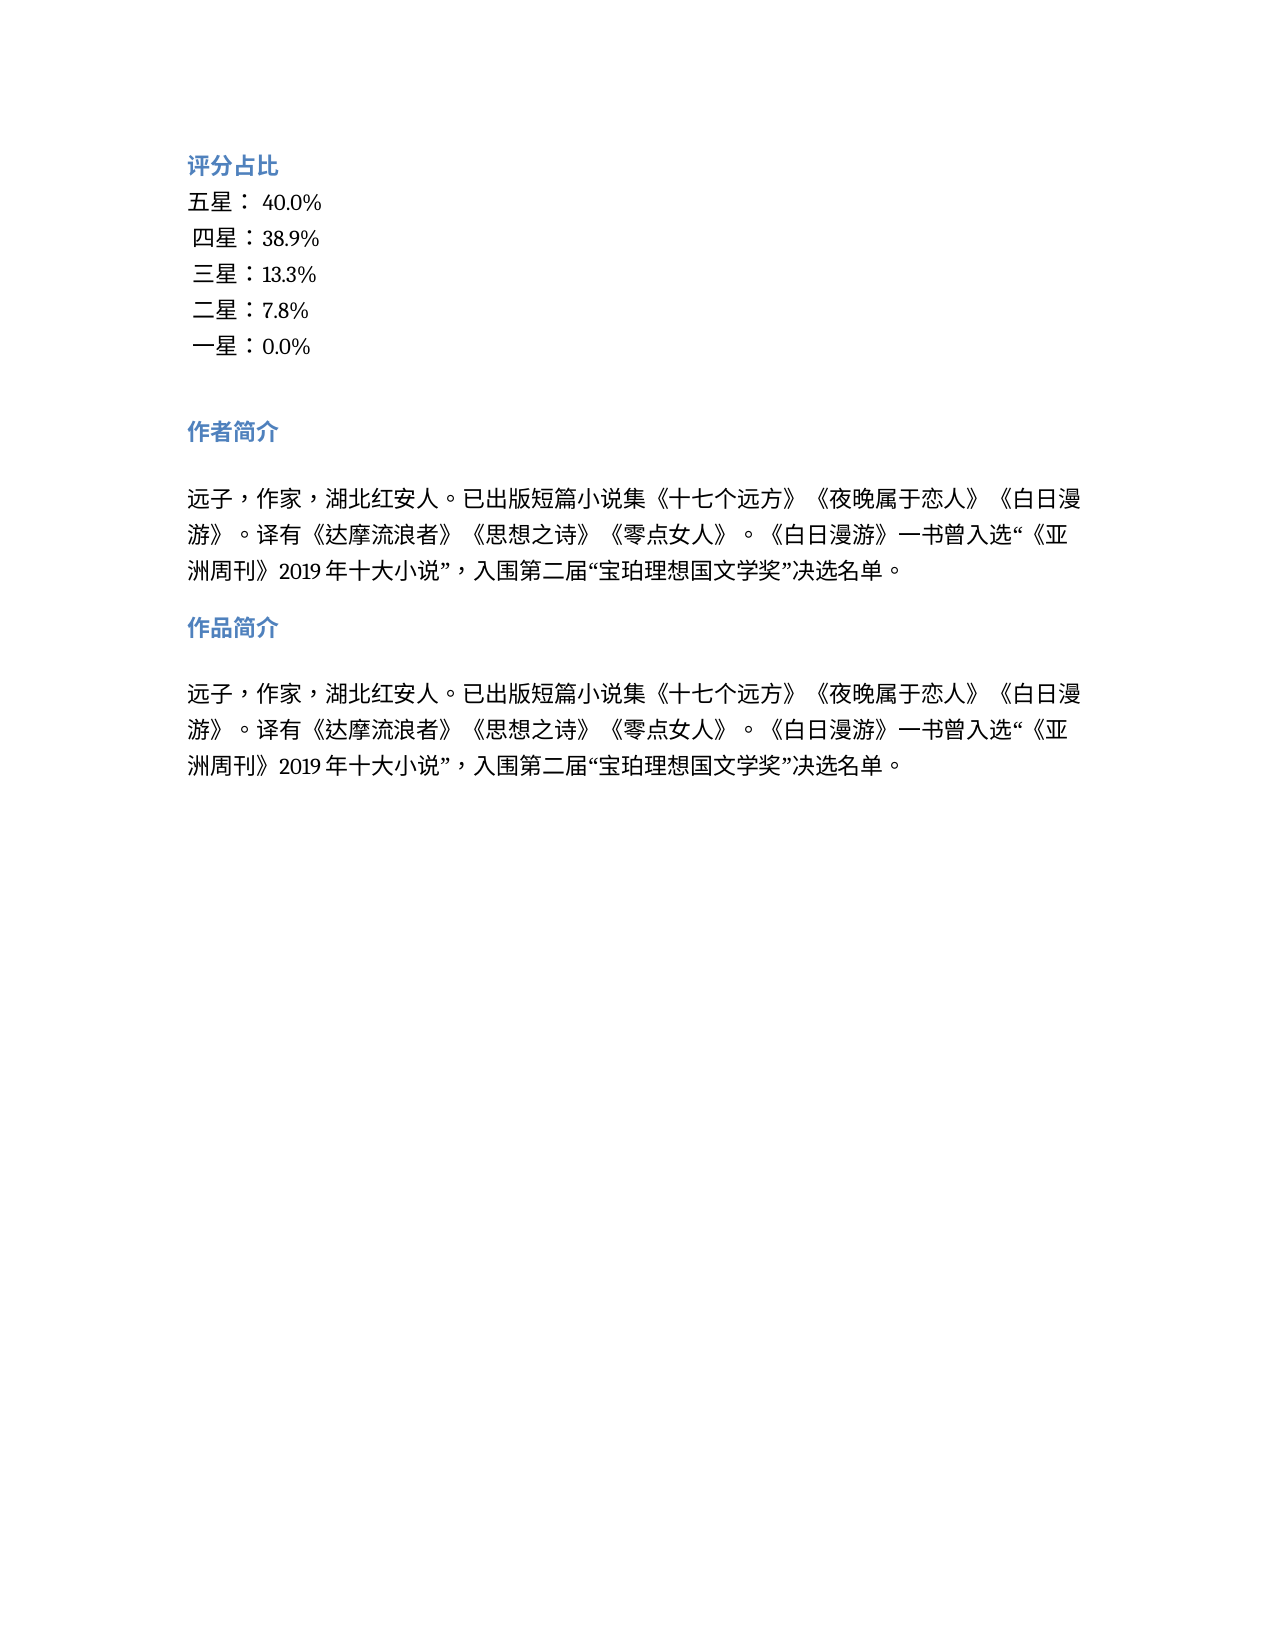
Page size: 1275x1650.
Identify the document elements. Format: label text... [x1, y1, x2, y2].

subtitle 作者简介 [187, 416, 1087, 447]
subtitle 作品简介 [187, 611, 1087, 643]
text 五星： 40.0% 四星： 38.9% 三星： 13.3% 二星： 7.8% 一星： 0.0% [187, 186, 1087, 391]
text 远子，作家，湖北红安人。已出版短篇小说集《十七个远方》《夜晚属于恋人》《白日漫游》。译有《达摩流浪者》《思想之诗》《零点女人》。《白日漫游》一书曾入选“《亚洲周刊》2019年十大小说”，入围第二届“宝珀理想国文学奖”决选名单。 [187, 647, 1087, 782]
text 远子，作家，湖北红安人。已出版短篇小说集《十七个远方》《夜晚属于恋人》《白日漫游》。译有《达摩流浪者》《思想之诗》《零点女人》。《白日漫游》一书曾入选“《亚洲周刊》2019年十大小说”，入围第二届“宝珀理想国文学奖”决选名单。 [187, 452, 1087, 586]
subtitle 评分占比 [187, 150, 1087, 181]
